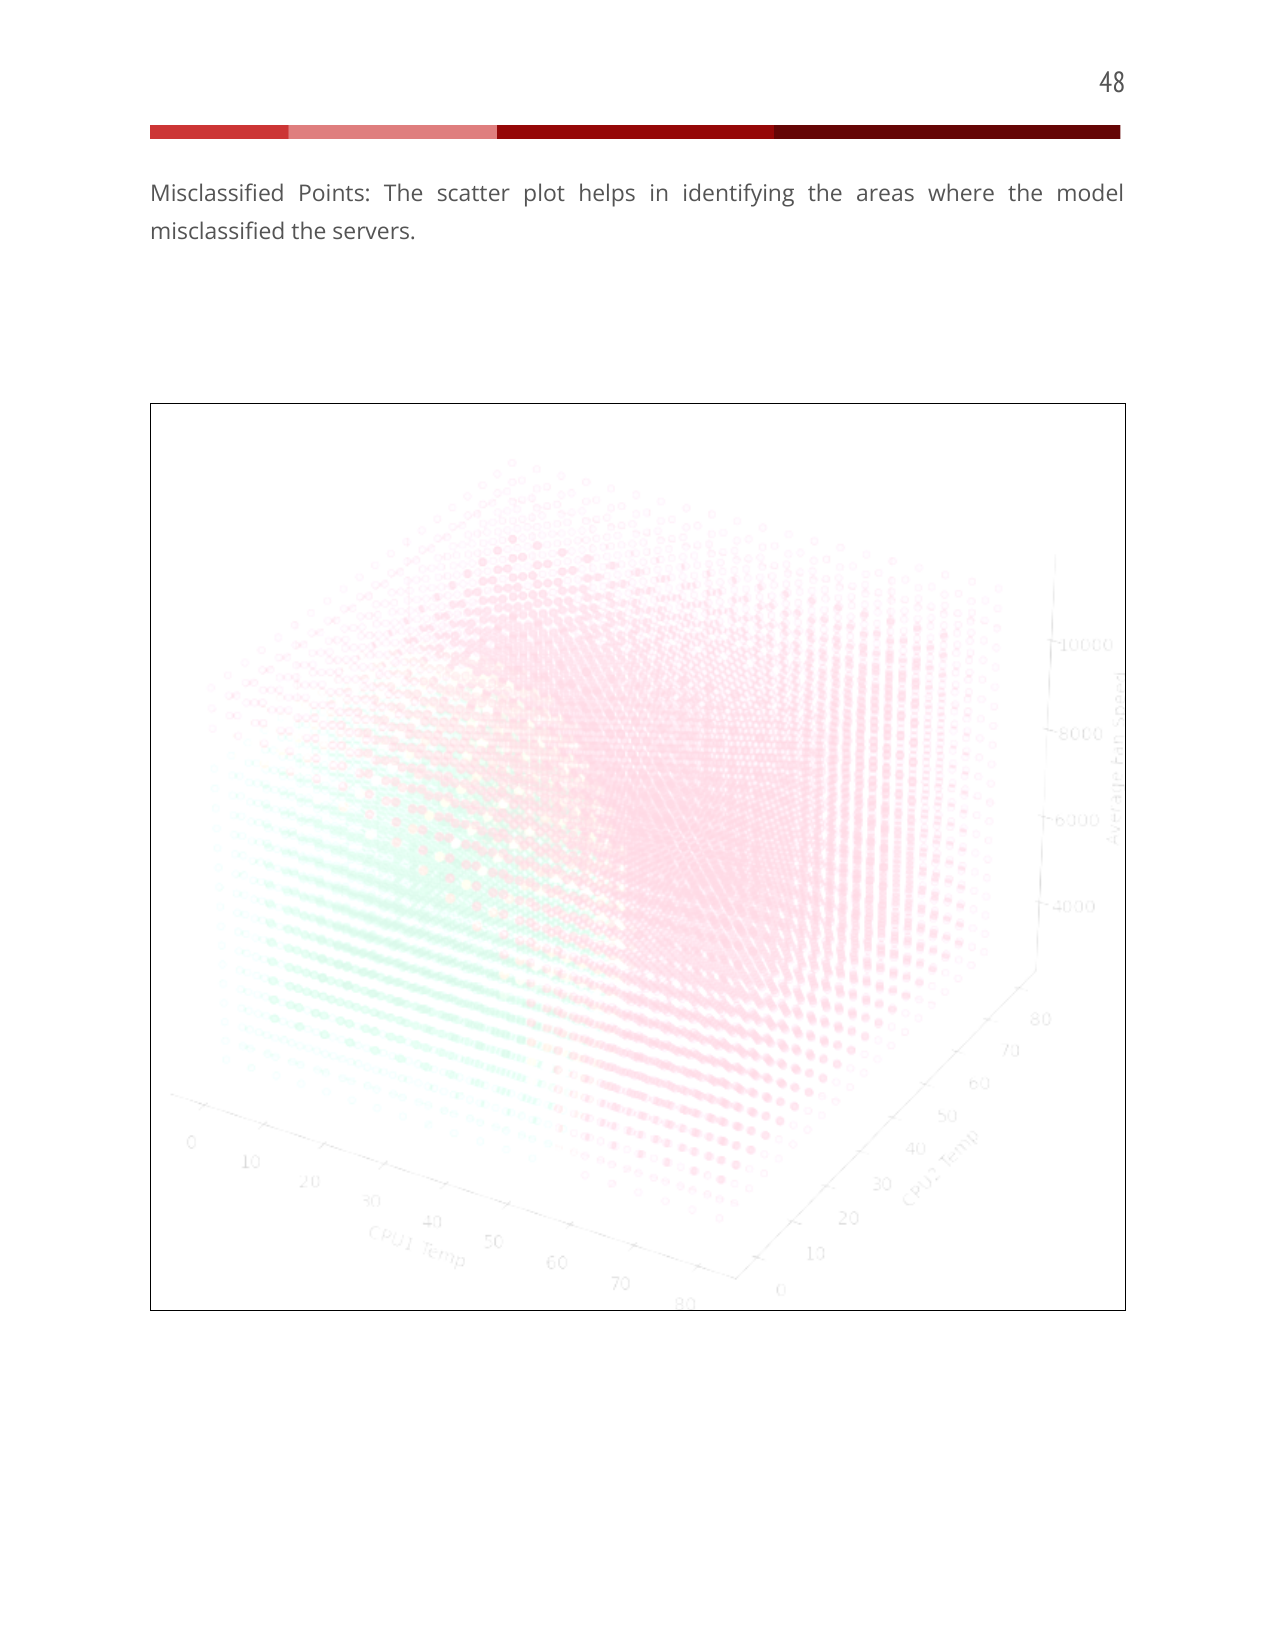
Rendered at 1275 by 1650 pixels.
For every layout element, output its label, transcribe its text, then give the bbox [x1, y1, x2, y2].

picture [150, 125, 1121, 139]
text Misclassified Points: The scatter plot helps in identifying the areas where the model misclassified the servers. [150, 177, 1125, 246]
